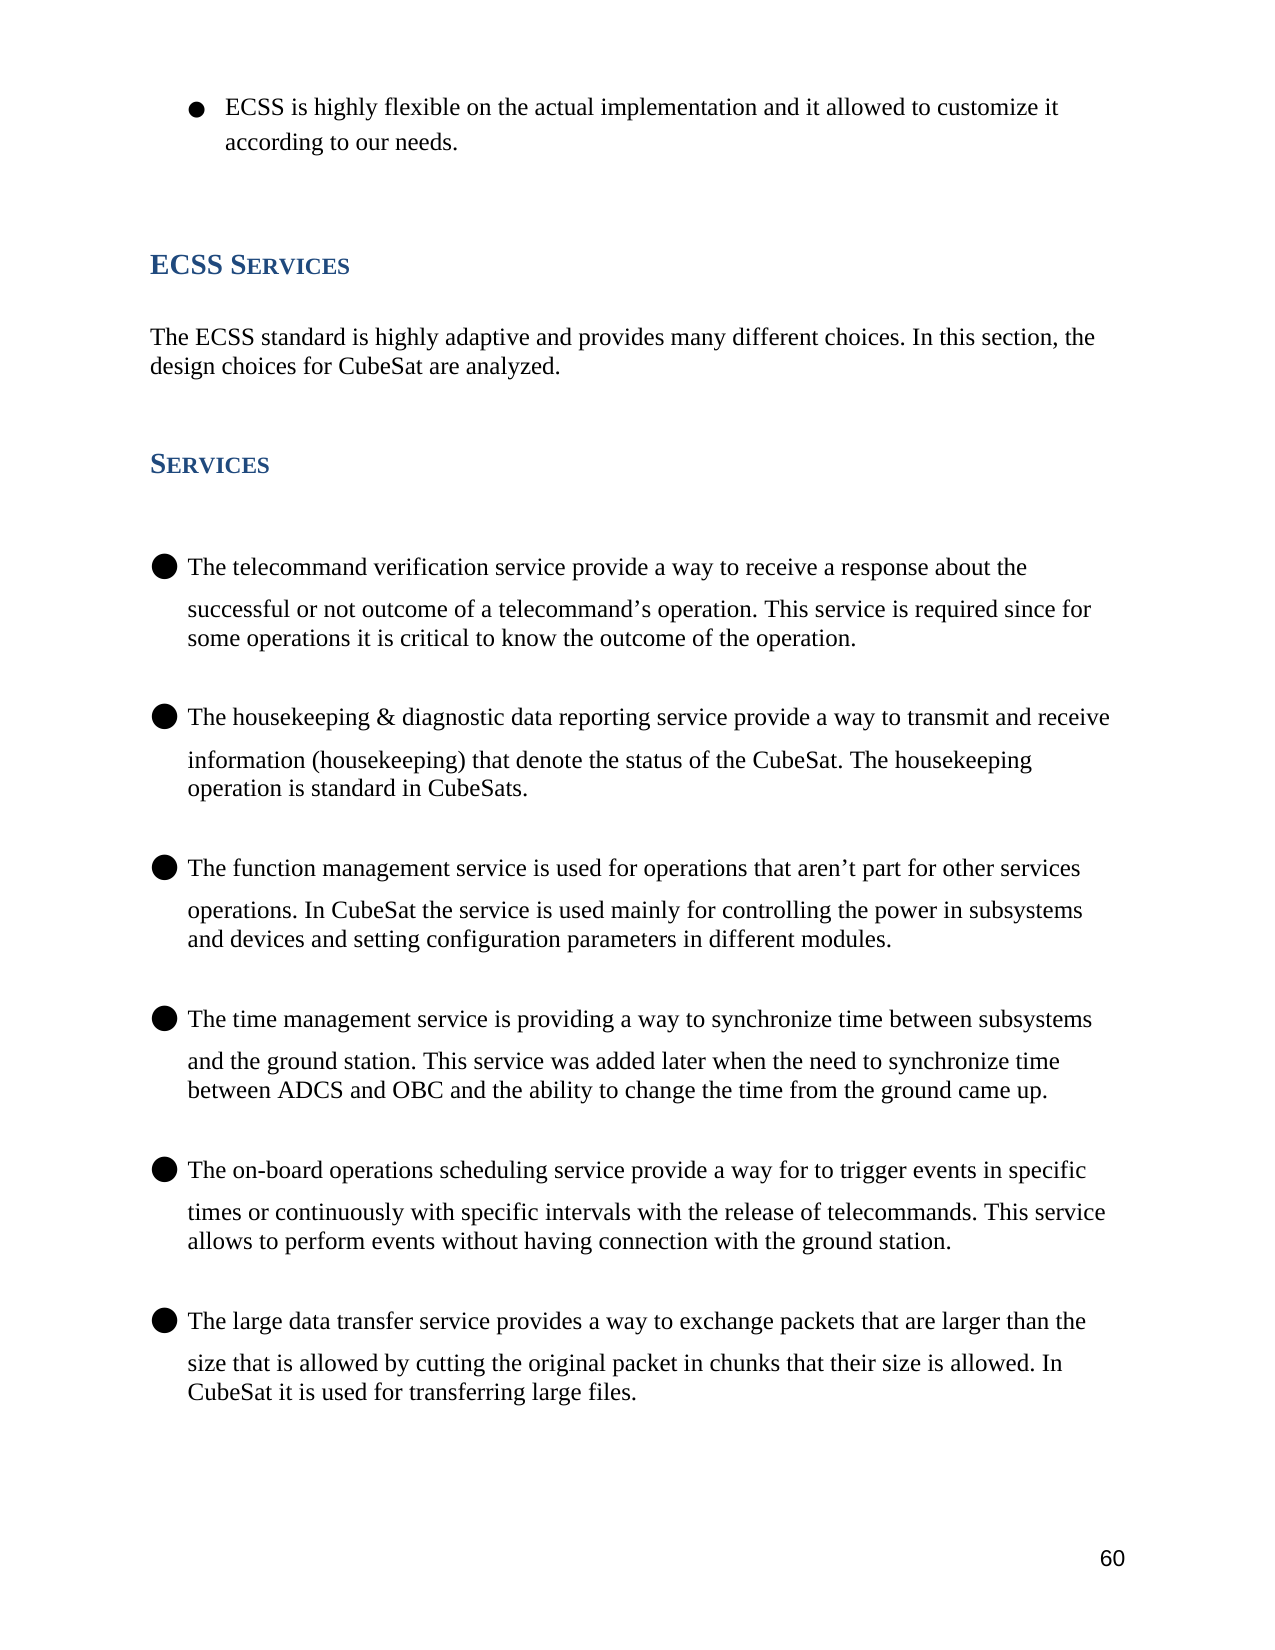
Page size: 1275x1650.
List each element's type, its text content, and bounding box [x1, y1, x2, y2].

subtitle Services [150, 446, 1089, 480]
list The function management service is used for operations that aren’t part for other services operations. In CubeSat the service is used mainly for controlling the power in subsystems and devices and setting configuration parameters in different modules. [150, 827, 1125, 953]
list ECSS is highly flexible on the actual implementation and it allowed to customize it according to our needs. [187, 84, 1125, 156]
list The time management service is providing a way to synchronize time between subsystems and the ground station. This service was added later when the need to synchronize time between ADCS and OBC and the ability to change the time from the ground came up. [150, 978, 1125, 1104]
text The ECSS standard is highly adaptive and provides many different choices. In this section, the design choices for CubeSat are analyzed. [150, 322, 1125, 380]
list The housekeeping & diagnostic data reporting service provide a way to transmit and receive information (housekeeping) that denote the status of the CubeSat. The housekeeping operation is standard in CubeSats. [150, 676, 1125, 802]
list The on-board operations scheduling service provide a way for to trigger events in specific times or continuously with specific intervals with the release of telecommands. This service allows to perform events without having connection with the ground station. [150, 1129, 1125, 1255]
subtitle ECSS Services [150, 247, 1089, 281]
list The telecommand verification service provide a way to receive a response about the successful or not outcome of a telecommand’s operation. This service is required since for some operations it is critical to know the outcome of the operation. [150, 526, 1125, 651]
list The large data transfer service provides a way to exchange packets that are larger than the size that is allowed by cutting the original packet in chunks that their size is allowed. In CubeSat it is used for transferring large files. [150, 1280, 1125, 1406]
